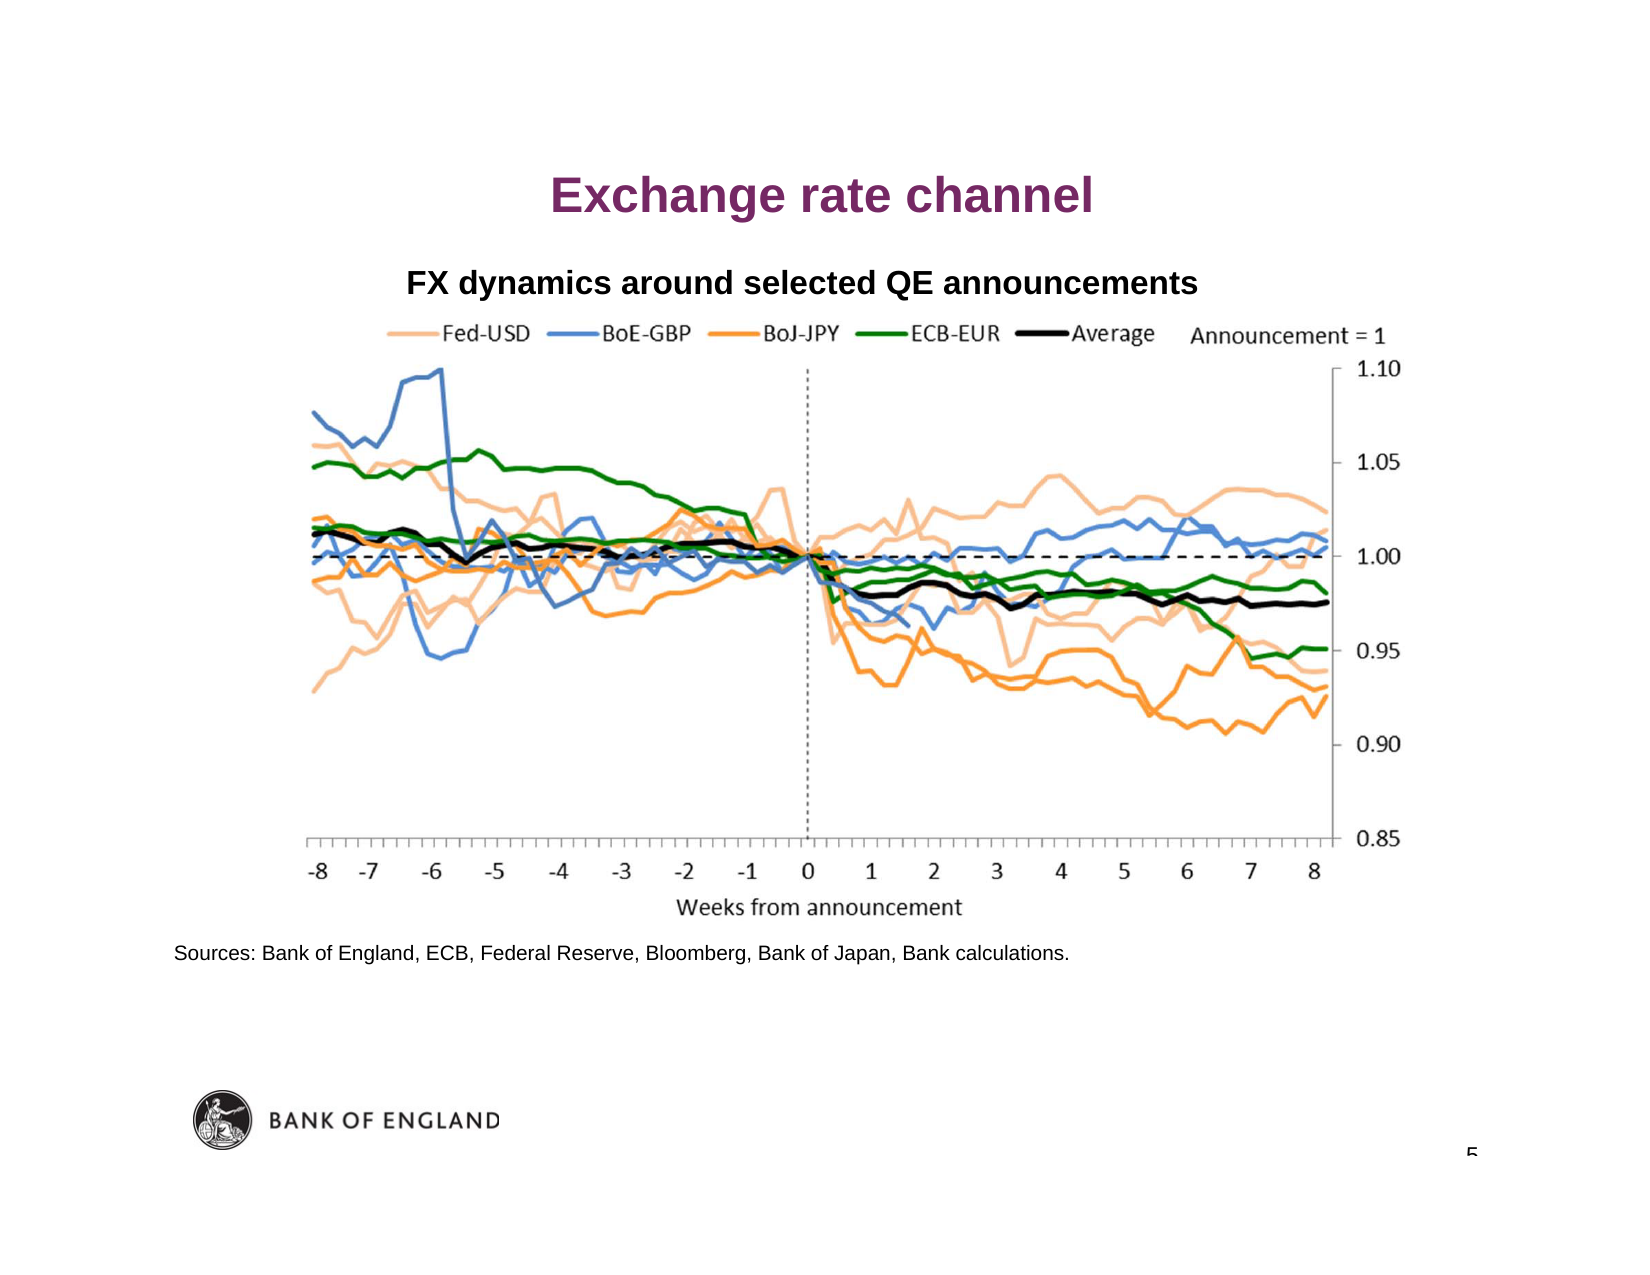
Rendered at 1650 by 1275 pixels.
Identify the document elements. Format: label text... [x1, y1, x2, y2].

picture [193, 1090, 499, 1150]
text Exchange rate channel [120, 166, 1524, 223]
text FX dynamics around selected QE announcements [81, 263, 1524, 301]
picture [276, 309, 1431, 927]
